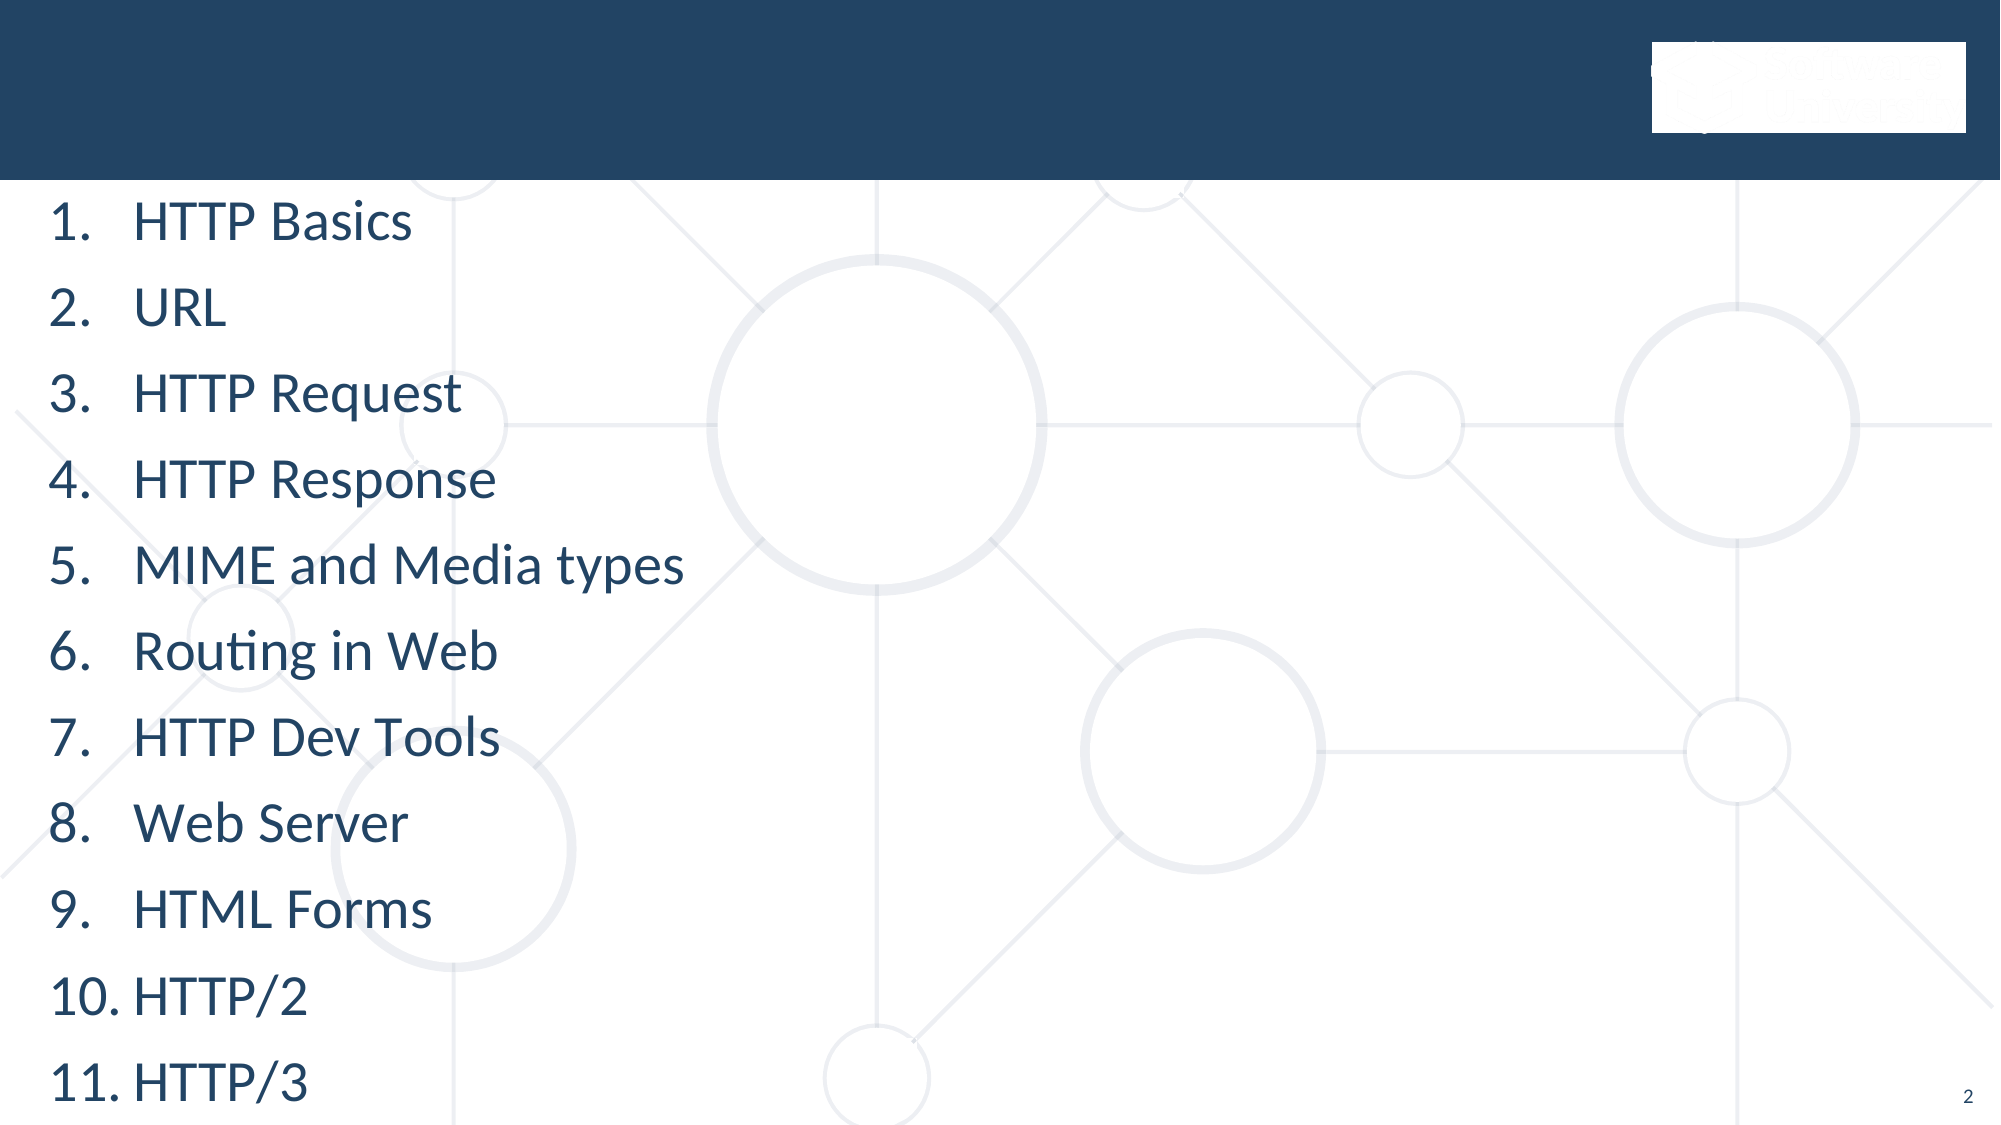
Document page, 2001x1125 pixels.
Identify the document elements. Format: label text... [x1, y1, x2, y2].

list URL [49, 270, 2000, 341]
list HTTP Basics [49, 184, 2000, 255]
list Web Server [49, 786, 2000, 857]
list HTTP Response [49, 442, 2000, 513]
list HTTP Request [49, 356, 2000, 427]
list HTML Forms [49, 872, 2000, 943]
list Routing in Web [49, 614, 2000, 685]
list HTTP/2 [49, 958, 2000, 1029]
list HTTP Dev Tools [49, 700, 2000, 771]
list HTTP/3 2 [49, 1044, 2000, 1116]
picture [907, 1037, 917, 1044]
picture [1651, 41, 1966, 134]
list MIME and Media types [49, 528, 2000, 599]
